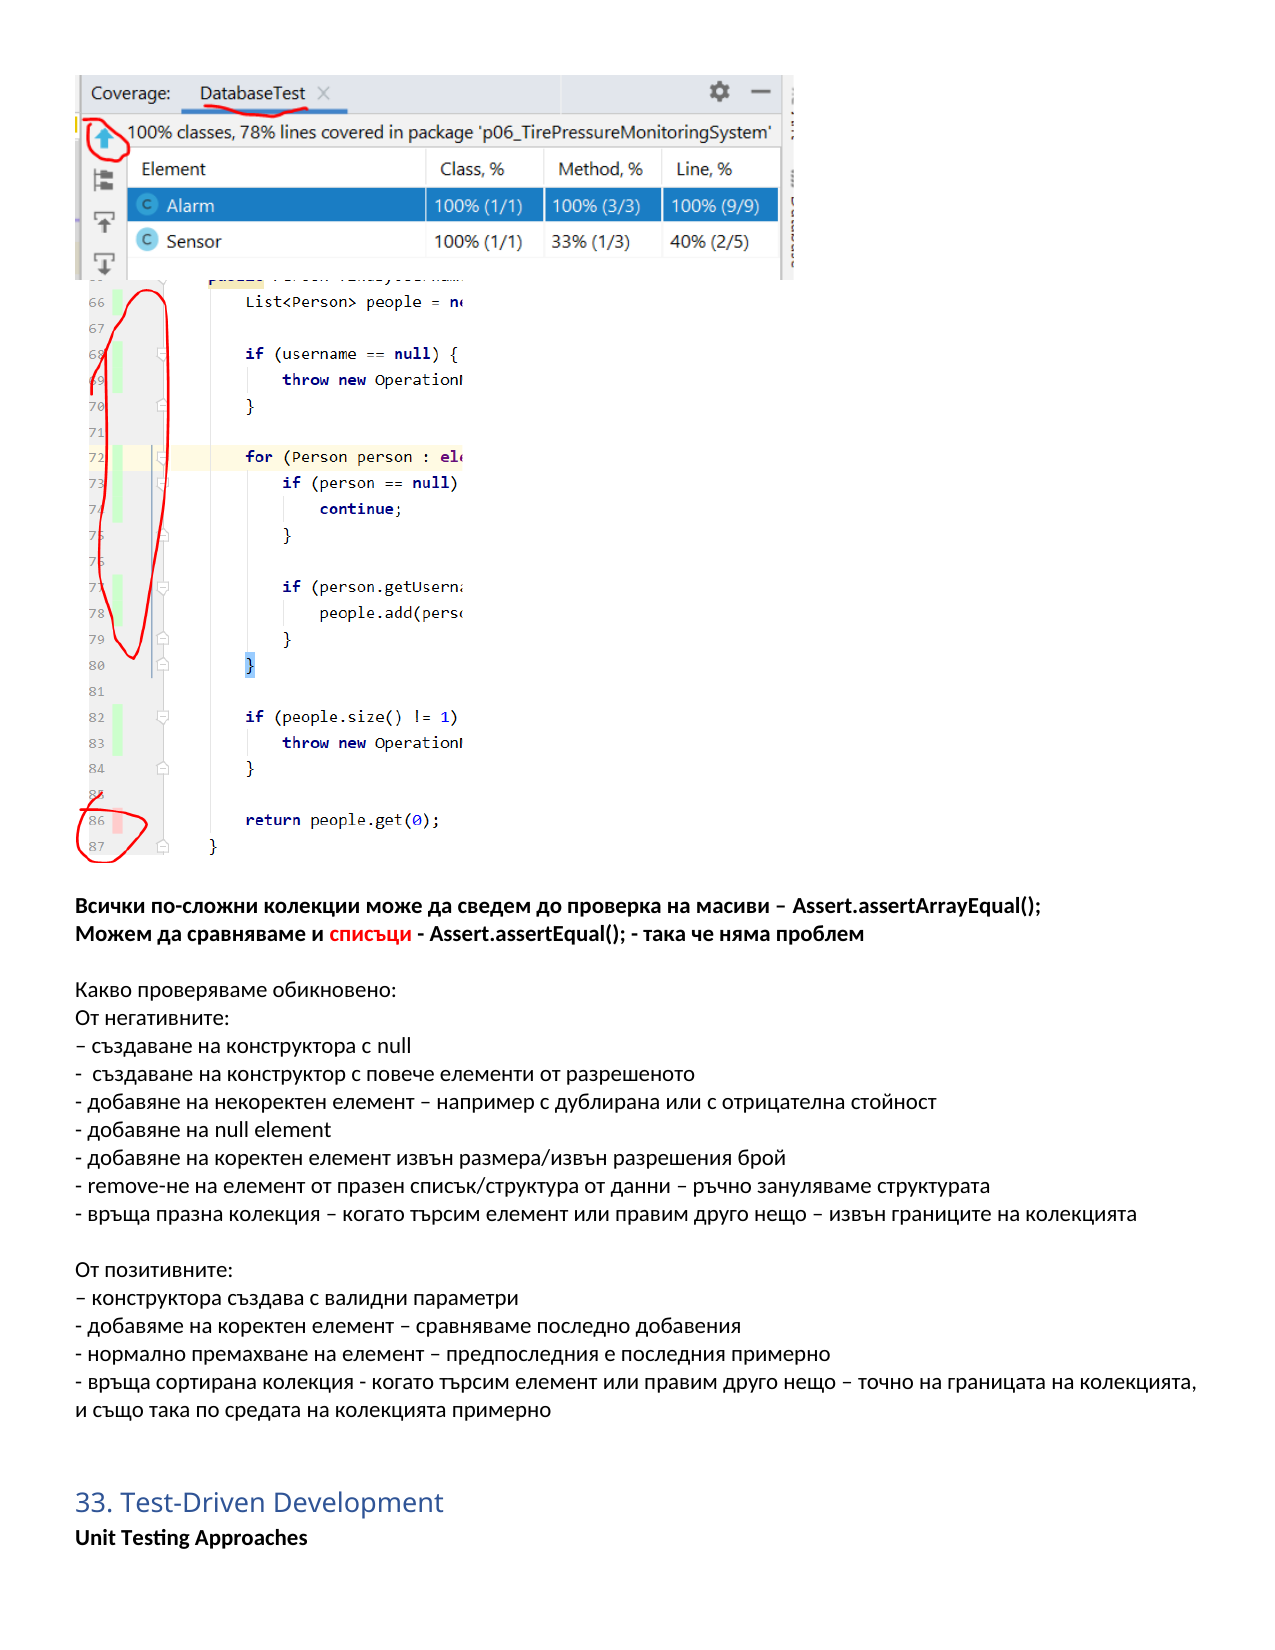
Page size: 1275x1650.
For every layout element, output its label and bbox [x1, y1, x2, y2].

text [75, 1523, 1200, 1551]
picture [75, 75, 794, 863]
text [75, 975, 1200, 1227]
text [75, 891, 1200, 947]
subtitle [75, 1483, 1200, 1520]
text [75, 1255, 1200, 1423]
